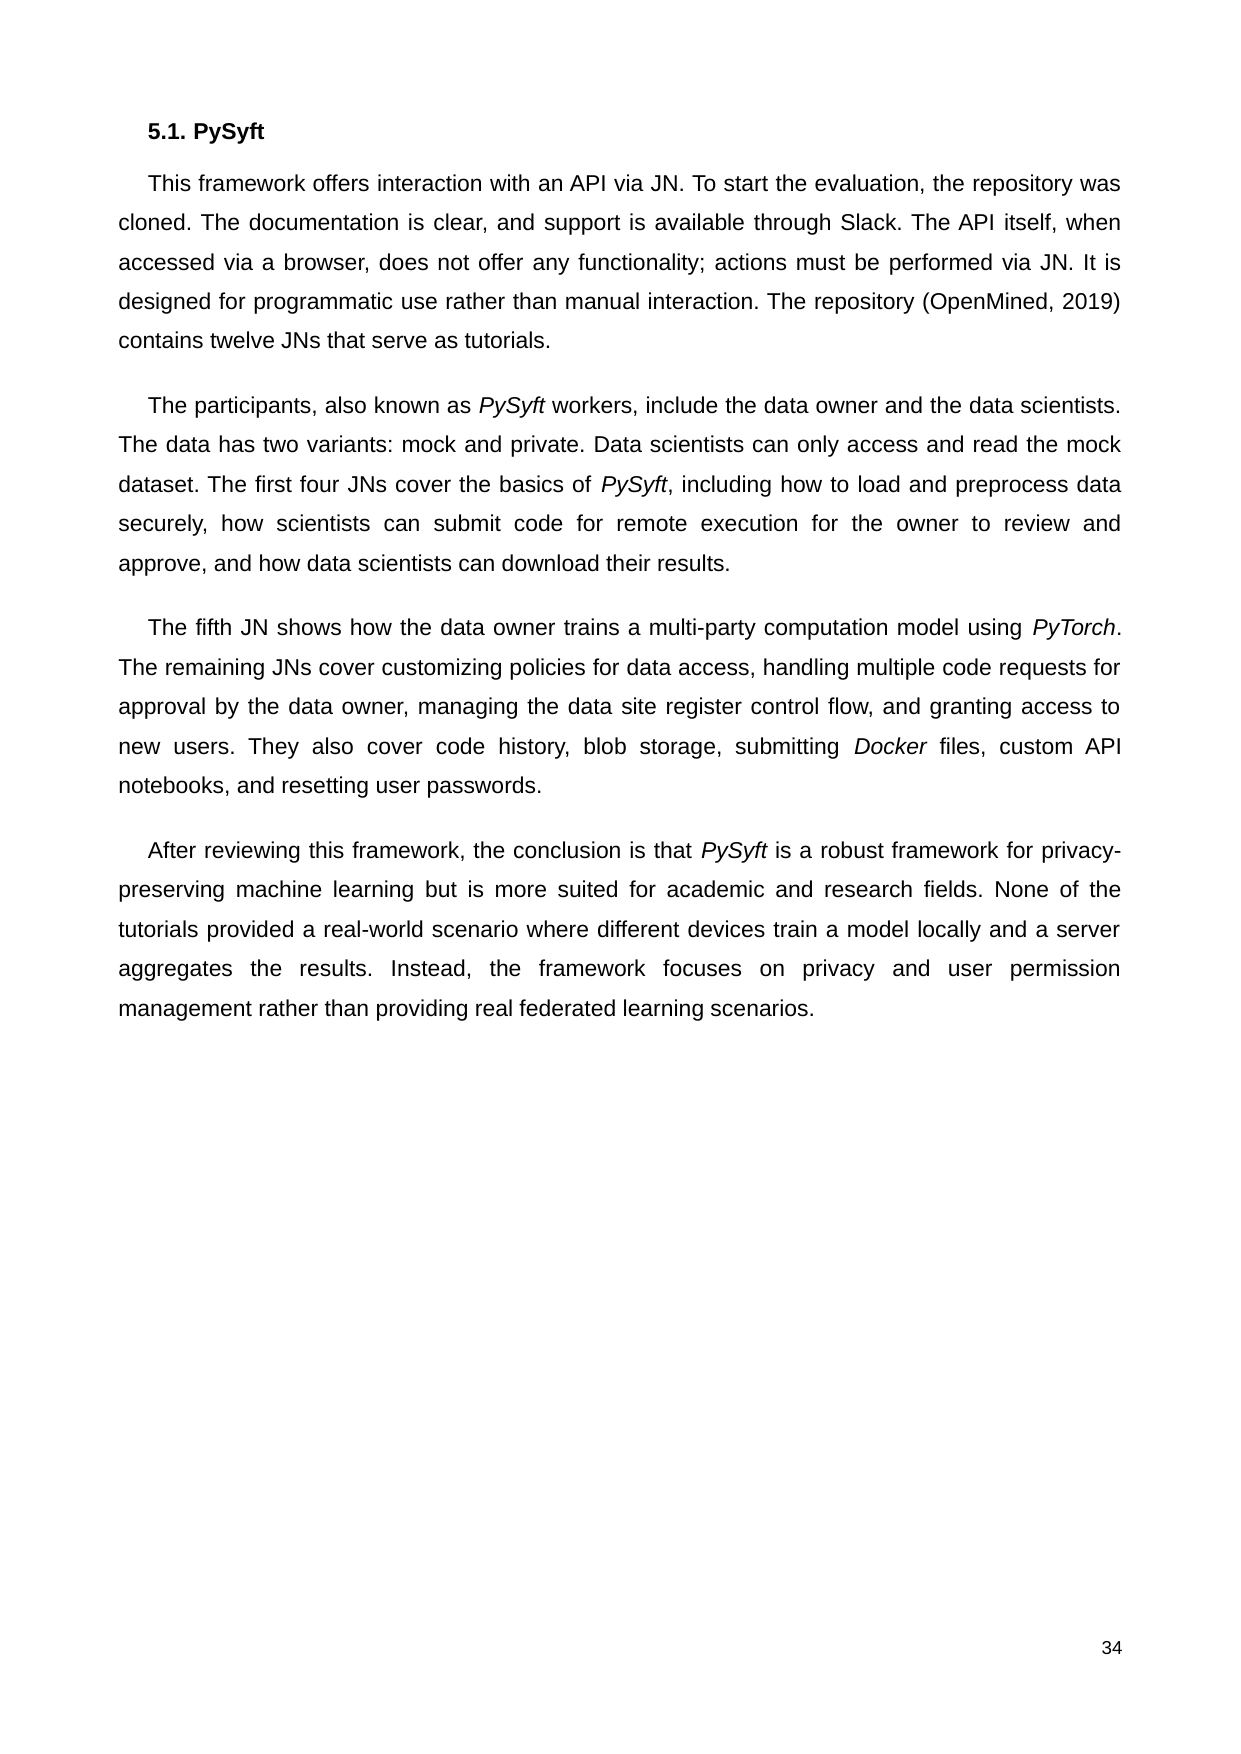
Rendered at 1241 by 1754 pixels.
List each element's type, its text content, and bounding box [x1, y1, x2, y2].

text After reviewing this framework, the conclusion is that PySyft is a robust framework for privacy-preserving machine learning but is more suited for academic and research fields. None of the tutorials provided a real-world scenario where different devices train a model locally and a server aggregates the results. Instead, the framework focuses on privacy and user permission management rather than providing real federated learning scenarios. [118, 837, 1122, 1021]
text The fifth JN shows how the data owner trains a multi-party computation model using PyTorch. The remaining JNs cover customizing policies for data access, handling multiple code requests for approval by the data owner, managing the data site register control flow, and granting access to new users. They also cover code history, blob storage, submitting Docker files, custom API notebooks, and resetting user passwords. [118, 614, 1122, 798]
subtitle 5.1. PySyft [148, 118, 1122, 144]
text The participants, also known as PySyft workers, include the data owner and the data scientists. The data has two variants: mock and private. Data scientists can only access and read the mock dataset. The first four JNs cover the basics of PySyft, including how to load and preprocess data securely, how scientists can submit code for remote execution for the owner to review and approve, and how data scientists can download their results. [118, 392, 1122, 576]
text This framework offers interaction with an API via JN. To start the evaluation, the repository was cloned. The documentation is clear, and support is available through Slack. The API itself, when accessed via a browser, does not offer any functionality; actions must be performed via JN. It is designed for programmatic use rather than manual interaction. The repository (OpenMined, 2019) contains twelve JNs that serve as tutorials. [118, 169, 1122, 354]
